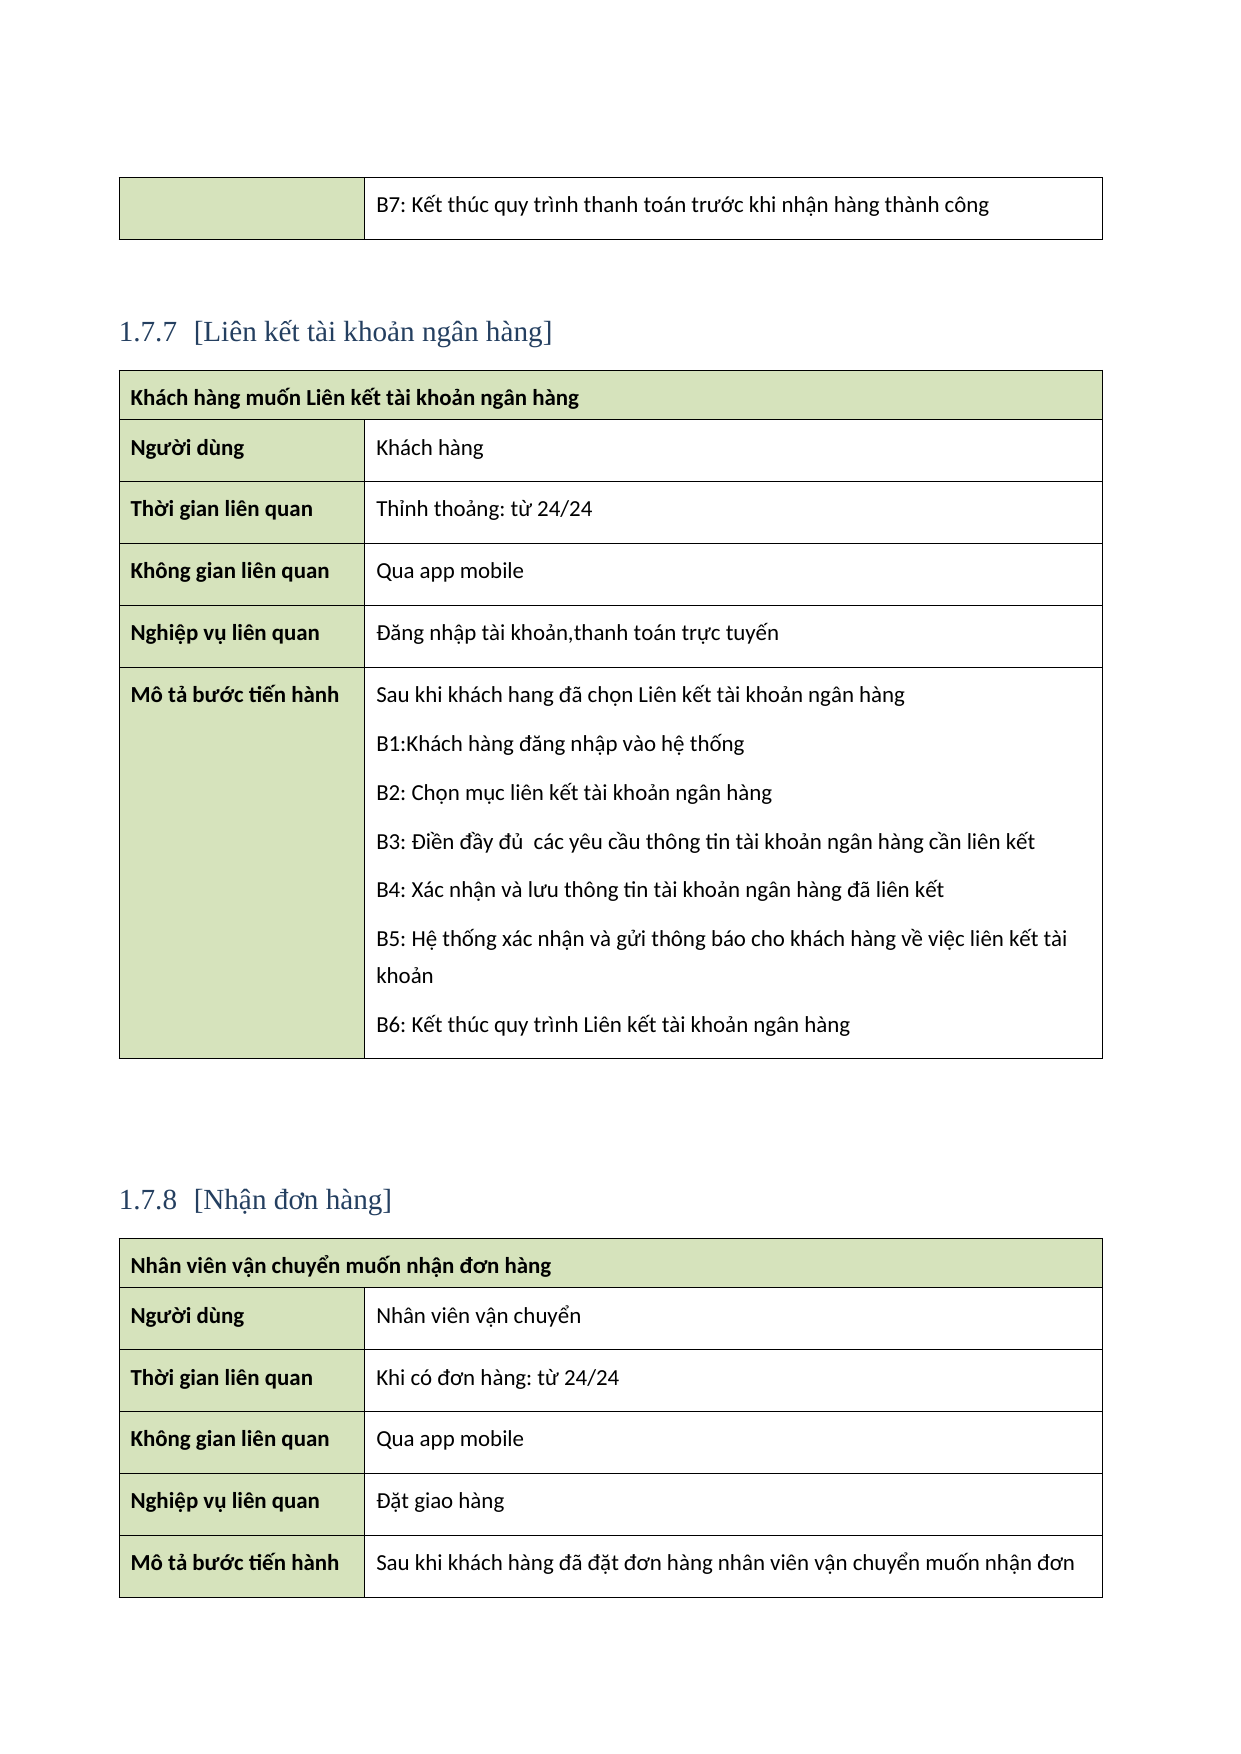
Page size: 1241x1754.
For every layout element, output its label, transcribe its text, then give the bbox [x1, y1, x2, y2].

subtitle [Nhận đơn hàng] [118, 1182, 1122, 1215]
table_cell Khi có đơn hàng: từ 24/24 [365, 1350, 1102, 1411]
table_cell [120, 178, 364, 239]
table_cell Khách hàng [365, 420, 1102, 481]
table_cell Không gian liên quan [120, 544, 364, 605]
table_cell Thời gian liên quan [120, 1350, 364, 1411]
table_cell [365, 1536, 1102, 1597]
table_cell Người dùng [120, 420, 364, 481]
table_header Nhân viên vận chuyển muốn nhận đơn hàng [120, 1239, 1102, 1287]
table_cell Thời gian liên quan [120, 482, 364, 543]
table_cell Đăng nhập tài khoản,thanh toán trực tuyến [365, 606, 1102, 667]
table_cell Qua app mobile [365, 544, 1102, 605]
table_cell Sau khi khách hang đã chọn Liên kết tài khoản ngân hàng B1:Khách hàng đăng nhập vào hệ thống B2: Chọn mục liên kết tài khoản ngân hàng B3: Điền đầy đủ các yêu cầu thông tin tài khoản ngân hàng cần liên kết B4: Xác nhận và lưu thông tin tài khoản ngân hàng đã liên kết B5: Hệ thống xác nhận và gửi thông báo cho khách hàng về việc liên kết tài khoản B6: Kết thúc quy trình Liên kết tài khoản ngân hàng [365, 668, 1102, 1058]
table_cell Nghiệp vụ liên quan [120, 606, 364, 667]
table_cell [120, 1536, 364, 1597]
table_cell Người dùng [120, 1288, 364, 1349]
table_header Khách hàng muốn Liên kết tài khoản ngân hàng [120, 371, 1102, 419]
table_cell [365, 178, 1102, 239]
table_cell Nghiệp vụ liên quan [120, 1474, 364, 1535]
table_cell Đặt giao hàng [365, 1474, 1102, 1535]
subtitle [Liên kết tài khoản ngân hàng] [118, 314, 1122, 347]
table_cell Không gian liên quan [120, 1412, 364, 1473]
table_cell Nhân viên vận chuyển [365, 1288, 1102, 1349]
table_cell Thỉnh thoảng: từ 24/24 [365, 482, 1102, 543]
table_cell Mô tả bước tiến hành [120, 668, 364, 1058]
table_cell Qua app mobile [365, 1412, 1102, 1473]
